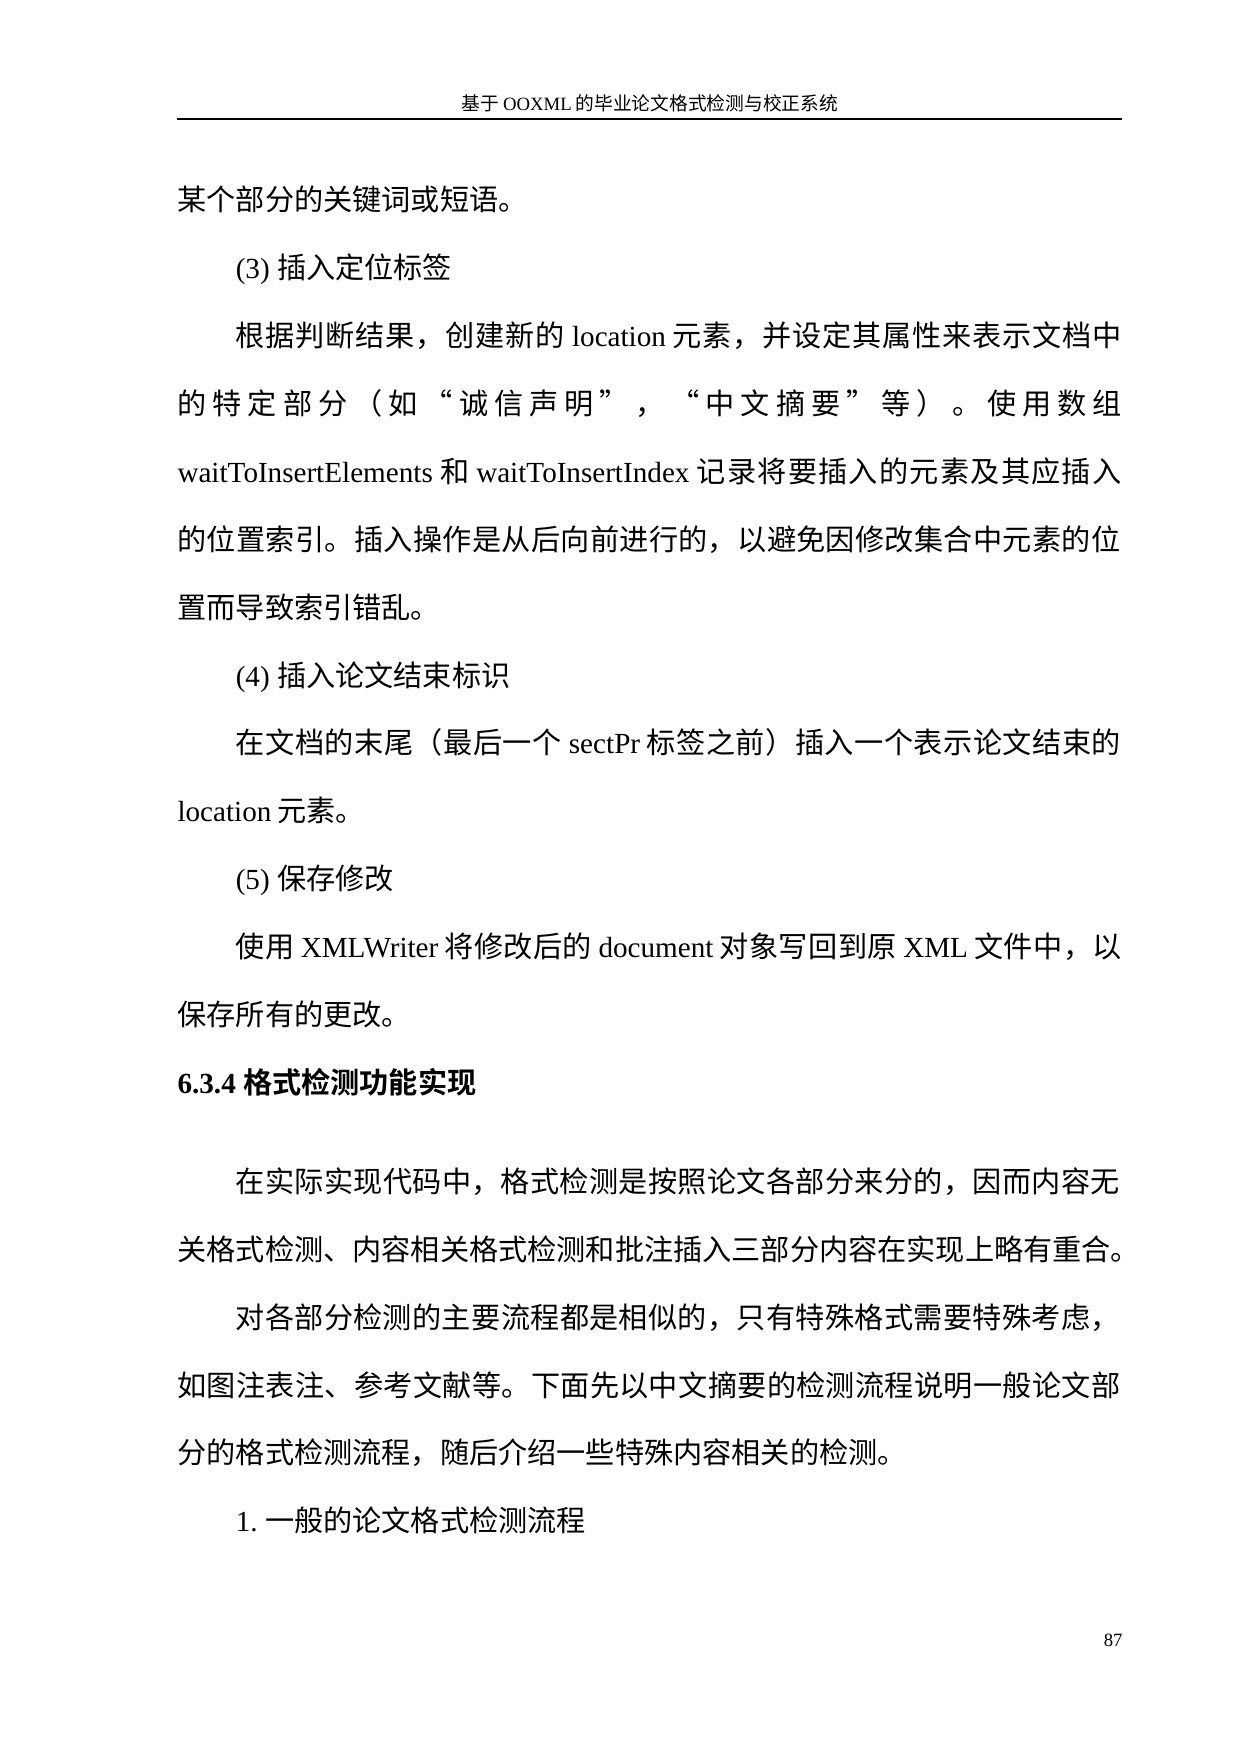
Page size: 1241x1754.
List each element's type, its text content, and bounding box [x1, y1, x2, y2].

text 在文档的末尾（最后一个sectPr标签之前）插入一个表示论文结束的location元素。 [177, 707, 1122, 843]
text 根据判断结果，创建新的location元素，并设定其属性来表示文档中的特定部分（如“诚信声明”，“中文摘要”等）。使用数组waitToInsertElements和waitToInsertIndex记录将要插入的元素及其应插入的位置索引。插入操作是从后向前进行的，以避免因修改集合中元素的位置而导致索引错乱。 [177, 300, 1122, 639]
list 插入论文结束标识 [177, 639, 1122, 707]
text 使用XMLWriter将修改后的document对象写回到原XML文件中，以保存所有的更改。 [177, 911, 1122, 1047]
text 对各部分检测的主要流程都是相似的，只有特殊格式需要特殊考虑，如图注表注、参考文献等。下面先以中文摘要的检测流程说明一般论文部分的格式检测流程，随后介绍一些特殊内容相关的检测。 [177, 1281, 1122, 1485]
subtitle 格式检测功能实现 [177, 1047, 1122, 1115]
list 插入定位标签 [177, 232, 1122, 300]
list 一般的论文格式检测流程 [177, 1485, 1122, 1553]
text 在实际实现代码中，格式检测是按照论文各部分来分的，因而内容无关格式检测、内容相关格式检测和批注插入三部分内容在实现上略有重合。 [177, 1146, 1122, 1281]
list 保存修改 [177, 843, 1122, 911]
